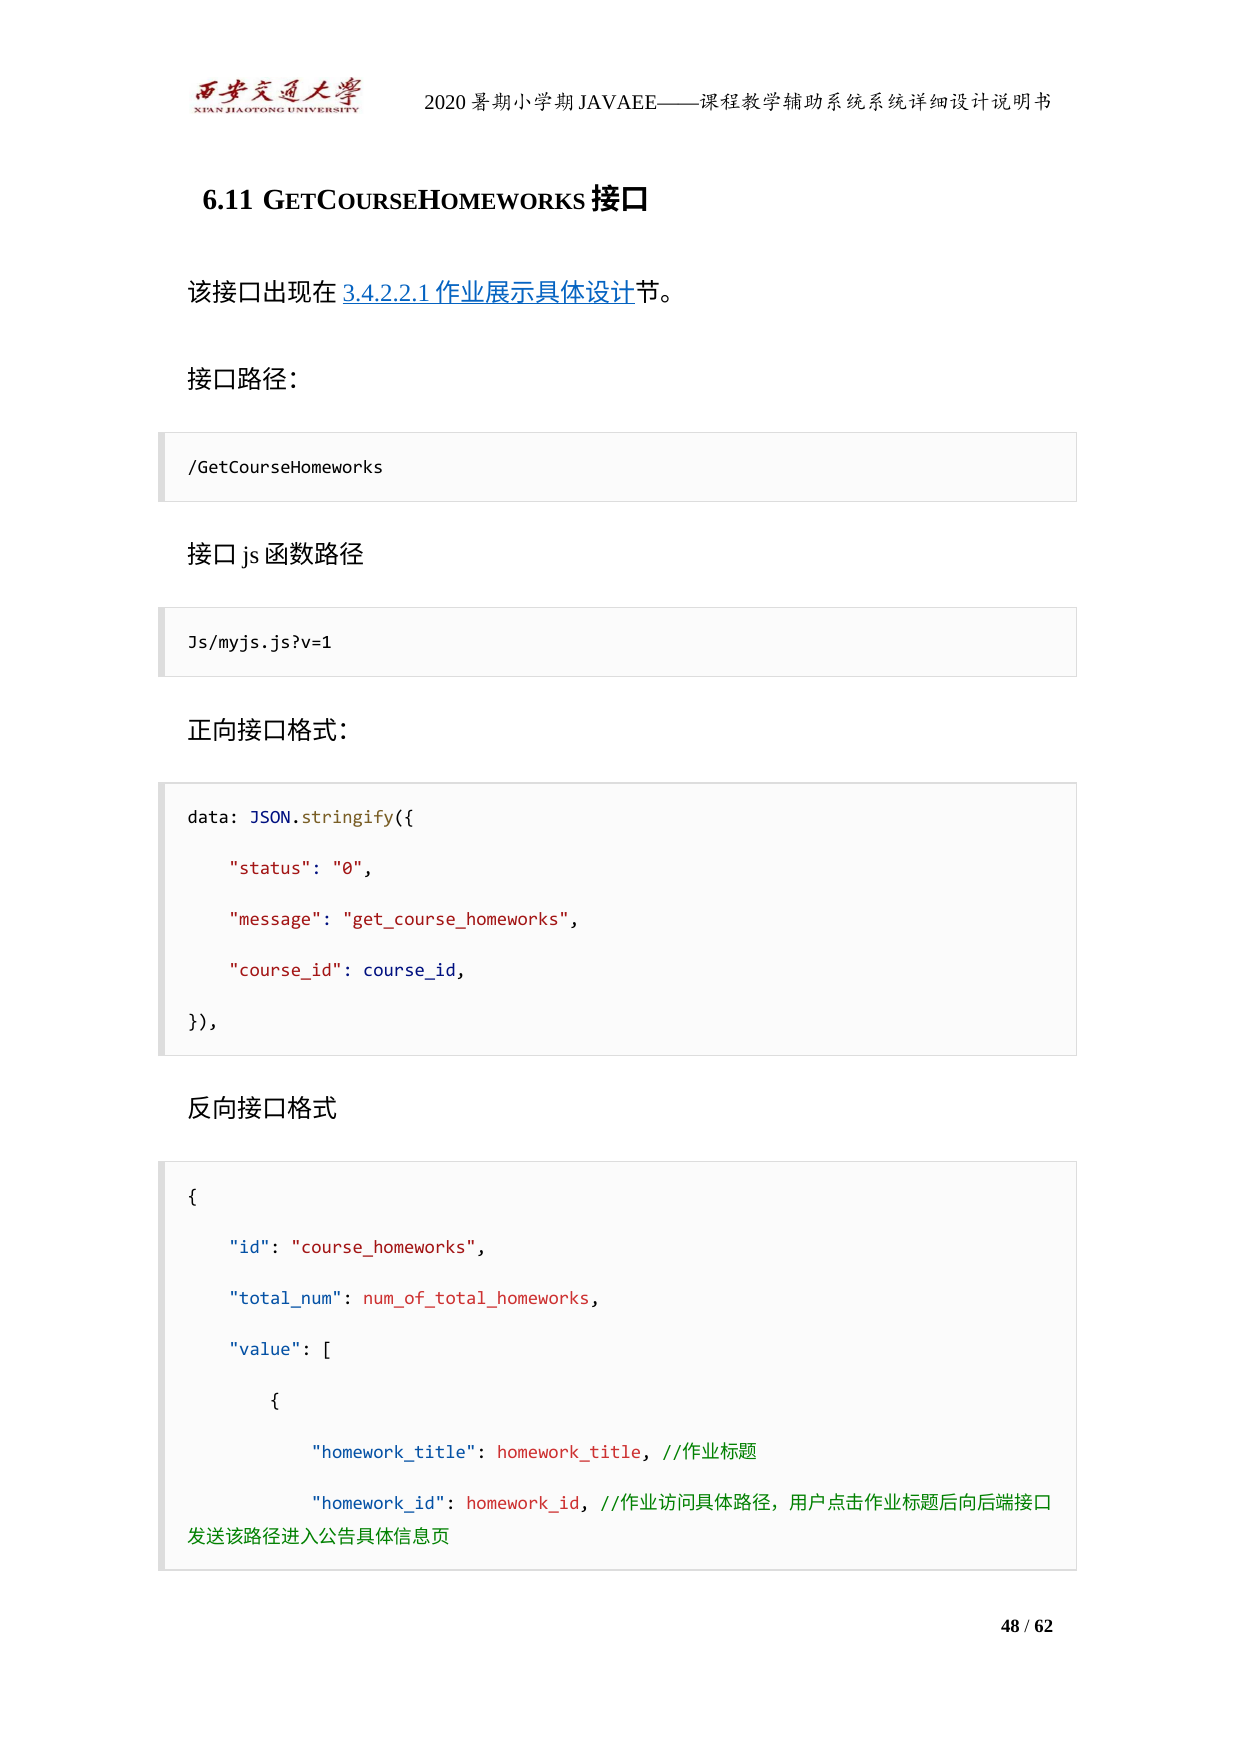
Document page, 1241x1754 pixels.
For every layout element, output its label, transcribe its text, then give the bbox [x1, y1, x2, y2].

text 正向接口格式： [187, 694, 1053, 762]
text "message": "get_course_homeworks", [165, 884, 1076, 935]
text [165, 1416, 1076, 1466]
text 接口js函数路径 [187, 519, 1053, 587]
text "course_id": course_id, [165, 935, 1076, 986]
text 反向接口格式 [187, 1073, 1053, 1141]
picture [189, 77, 364, 114]
subtitle GetCourseHomeworks接口 [202, 163, 1053, 231]
text "total_num": num_of_total_homeworks, [165, 1263, 1076, 1314]
text "status": "0", [165, 833, 1076, 884]
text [165, 1466, 1076, 1569]
text /GetCourseHomeworks [165, 433, 1076, 501]
text "value": [ [165, 1314, 1076, 1364]
text 接口路径： [187, 344, 1053, 412]
text data: JSON.stringify({ [165, 784, 1076, 833]
text 该接口出现在3.4.2.2.1作业展示具体设计节。 [187, 256, 1053, 324]
text { [165, 1162, 1076, 1212]
text "id": "course_homeworks", [165, 1212, 1076, 1263]
text Js/myjs.js?v=1 [165, 608, 1076, 676]
text { [165, 1364, 1076, 1416]
text }), [165, 986, 1076, 1055]
